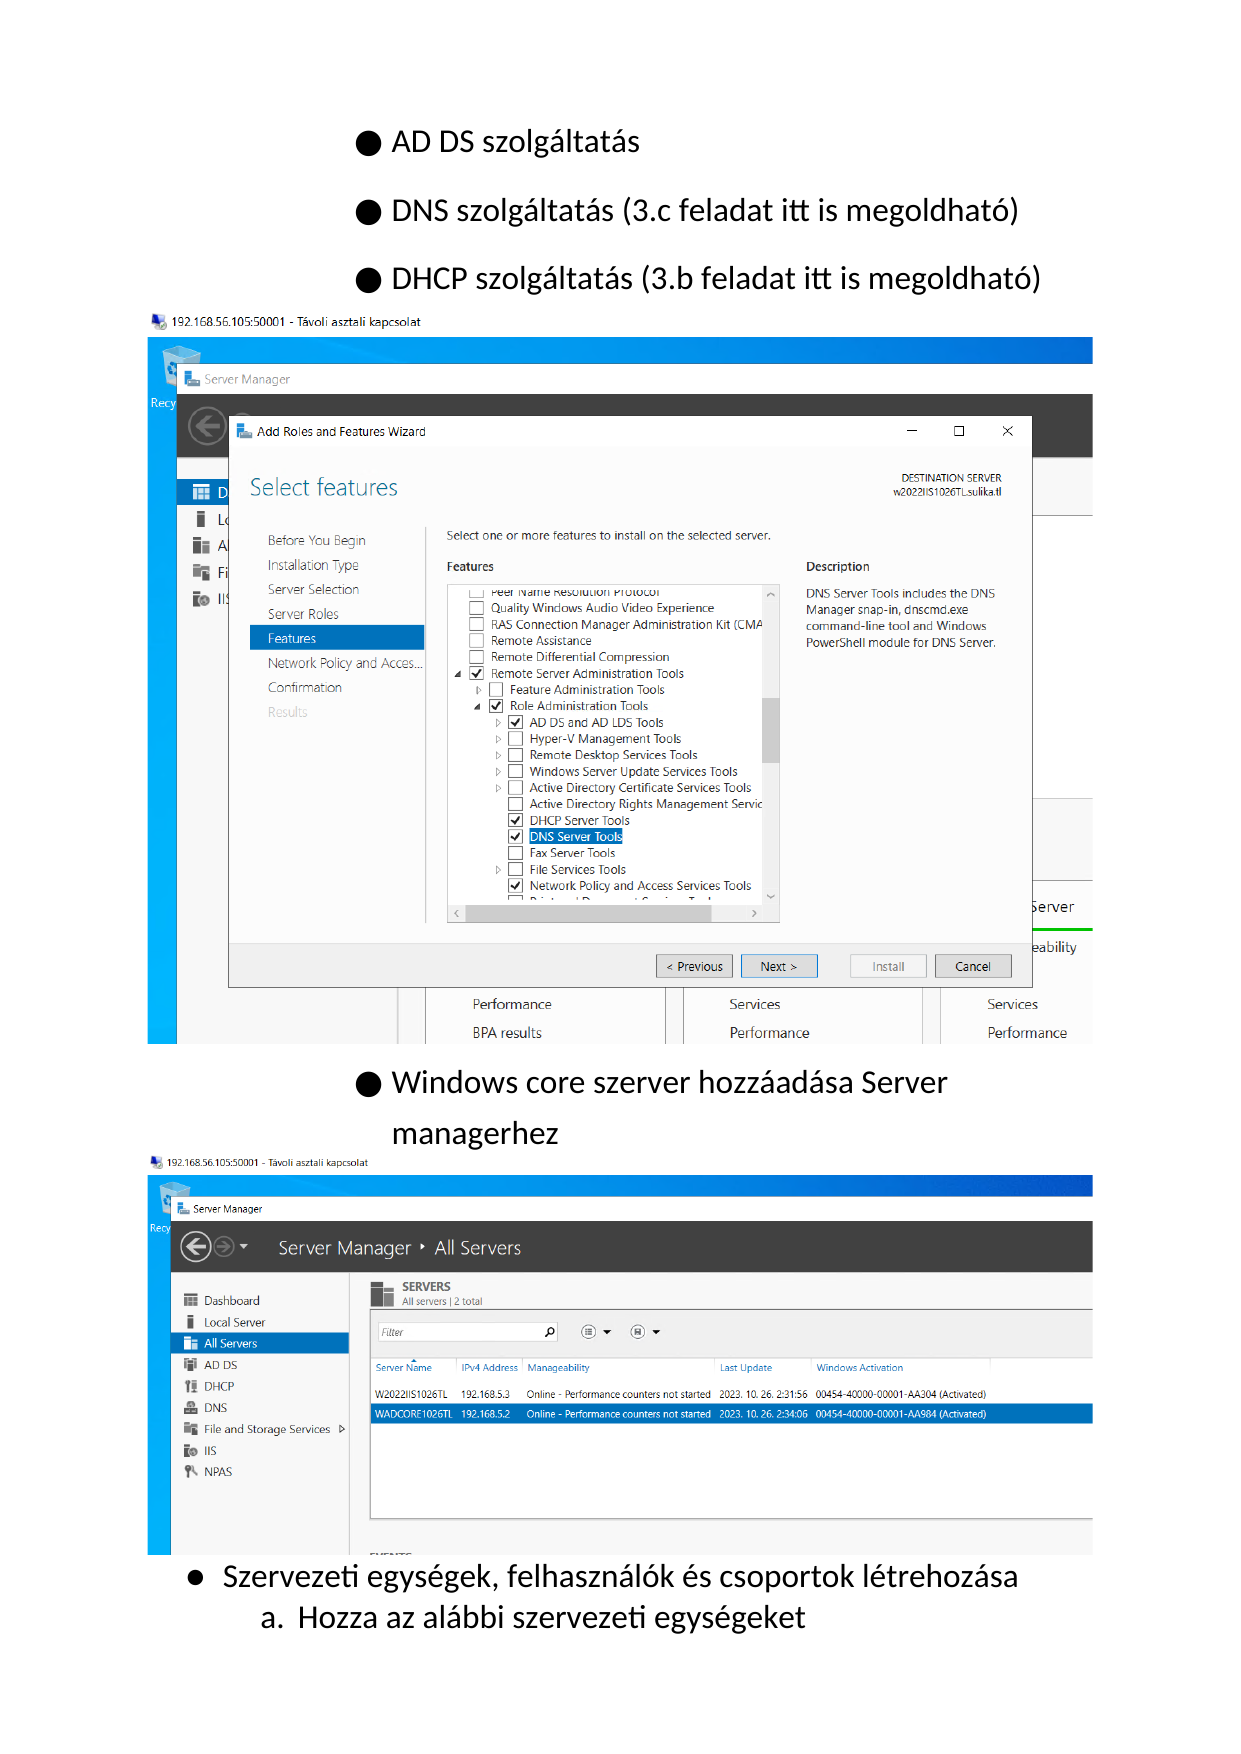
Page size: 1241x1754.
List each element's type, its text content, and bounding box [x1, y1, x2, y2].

list AD DS szolgáltatás [354, 103, 1093, 172]
picture [147, 308, 1093, 1044]
list Windows core szerver hozzáadása Server managerhez [354, 1044, 1093, 1152]
list Szervezeti egységek, felhasználók és csoportok létrehozása [185, 1555, 1093, 1596]
list DNS szolgáltatás (3.c feladat itt is megoldható) [354, 172, 1093, 240]
list Hozza az alábbi szervezeti egységeket [260, 1596, 1093, 1636]
list DHCP szolgáltatás (3.b feladat itt is megoldható) [354, 240, 1093, 308]
picture [147, 1152, 1093, 1555]
